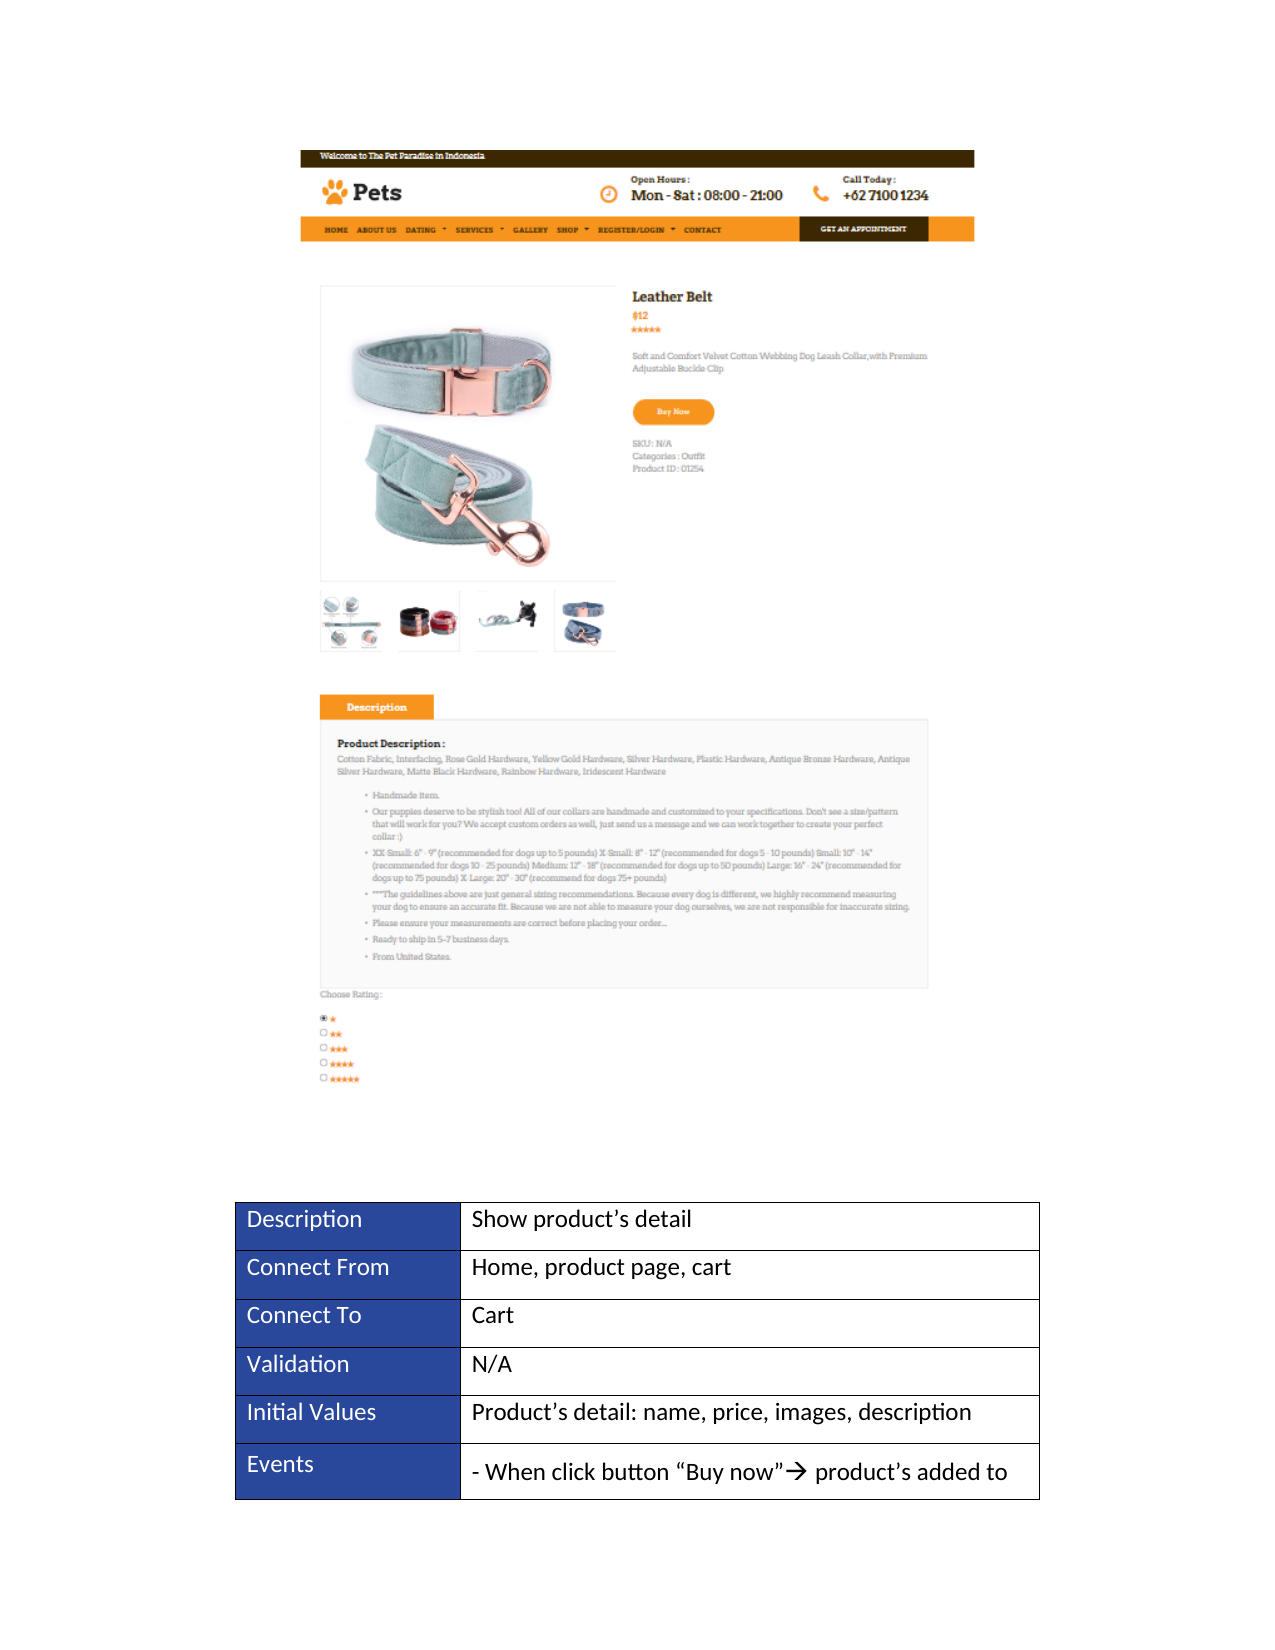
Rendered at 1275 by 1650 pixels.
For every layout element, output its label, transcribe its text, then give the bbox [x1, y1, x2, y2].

table_cell N/A [461, 1348, 1039, 1395]
picture [300, 150, 975, 1109]
table_cell Connect To [236, 1300, 460, 1347]
table_cell Validation [236, 1348, 460, 1395]
table_cell Product’s detail: name, price, images, description [461, 1396, 1039, 1443]
table_cell Initial Values [236, 1396, 460, 1443]
table_cell Cart [461, 1300, 1039, 1347]
table_cell Home, product page, cart [461, 1251, 1039, 1299]
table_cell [461, 1444, 1039, 1499]
table_header Description [236, 1203, 460, 1250]
table_header Show product’s detail [461, 1203, 1039, 1250]
table_cell Events [236, 1444, 460, 1499]
table_cell Connect From [236, 1251, 460, 1299]
